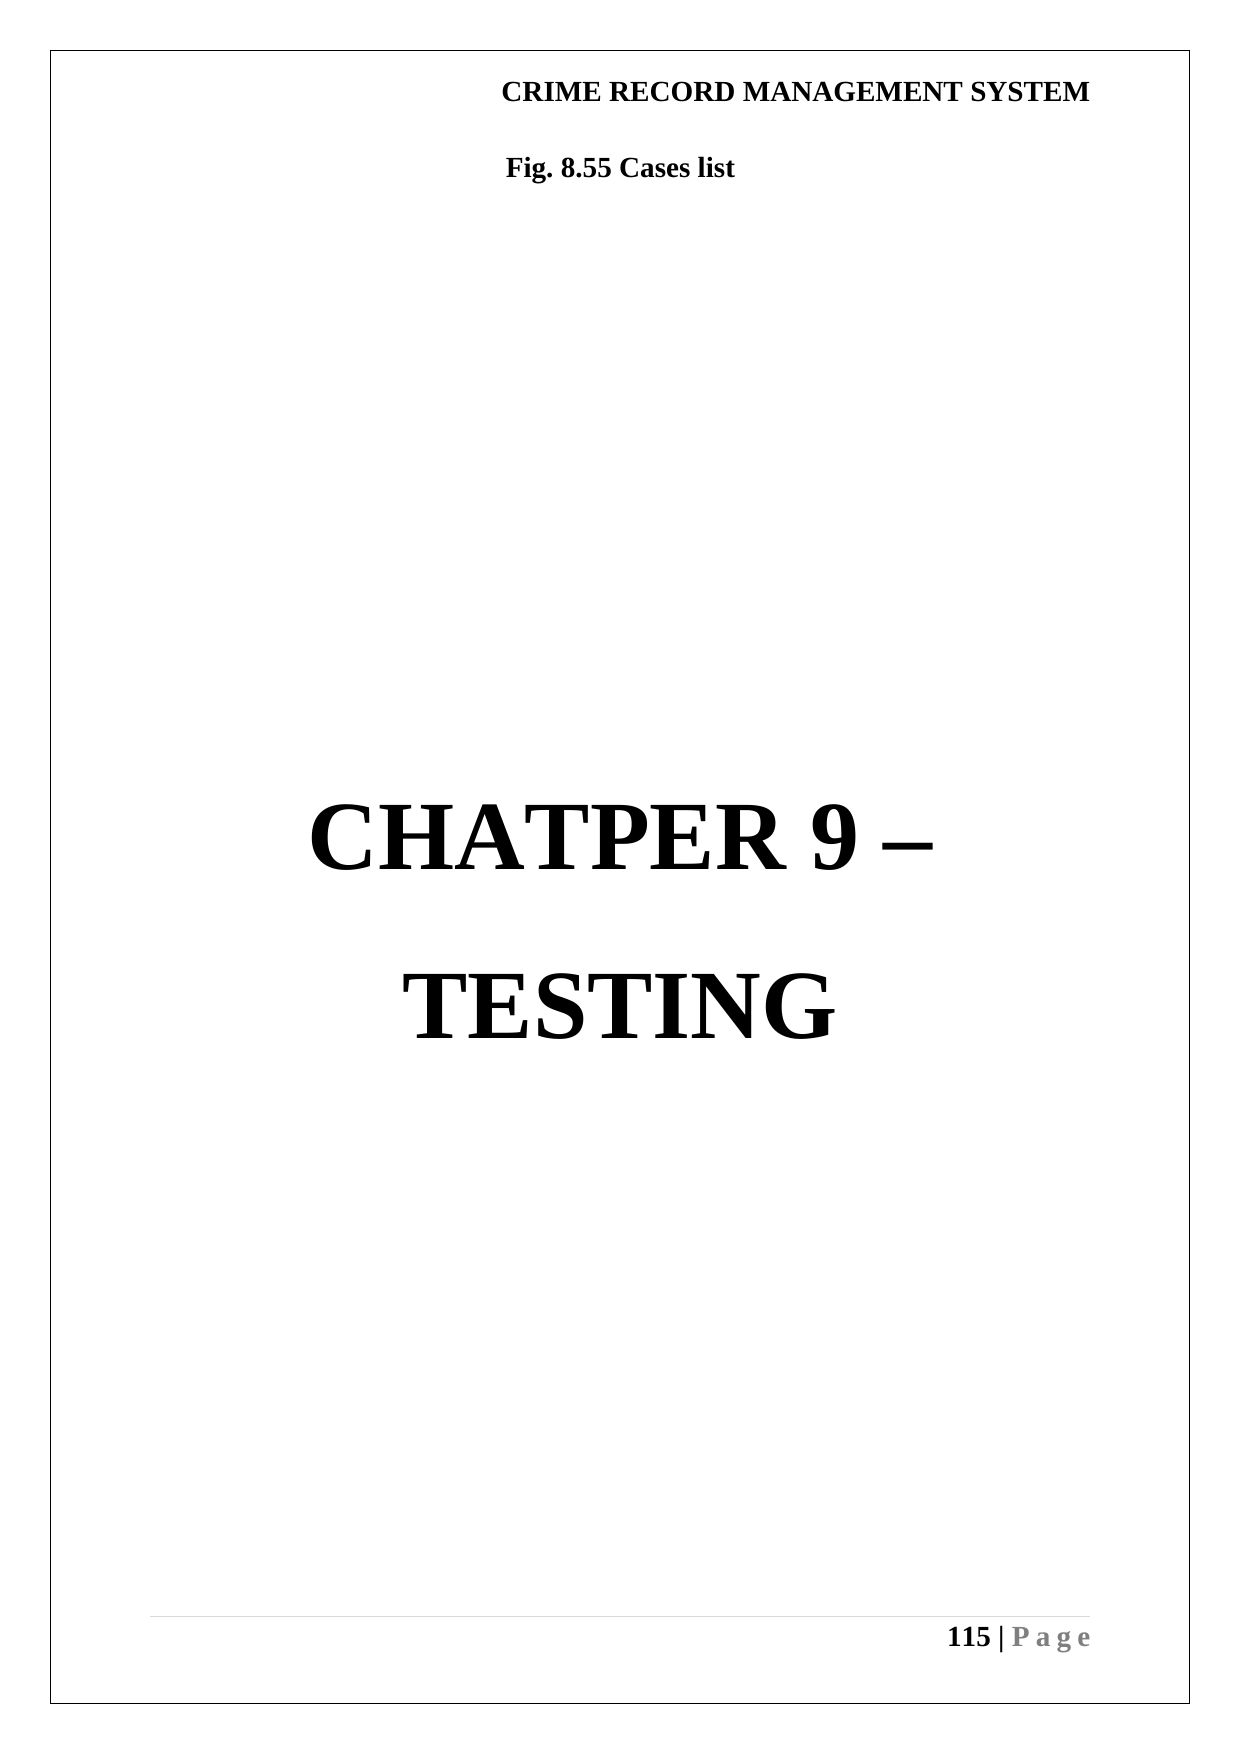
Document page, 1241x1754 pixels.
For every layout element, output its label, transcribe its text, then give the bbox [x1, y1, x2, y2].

text Fig. 8.55 Cases list [150, 150, 1090, 183]
text CHATPER 9 – TESTING [150, 778, 1090, 1059]
